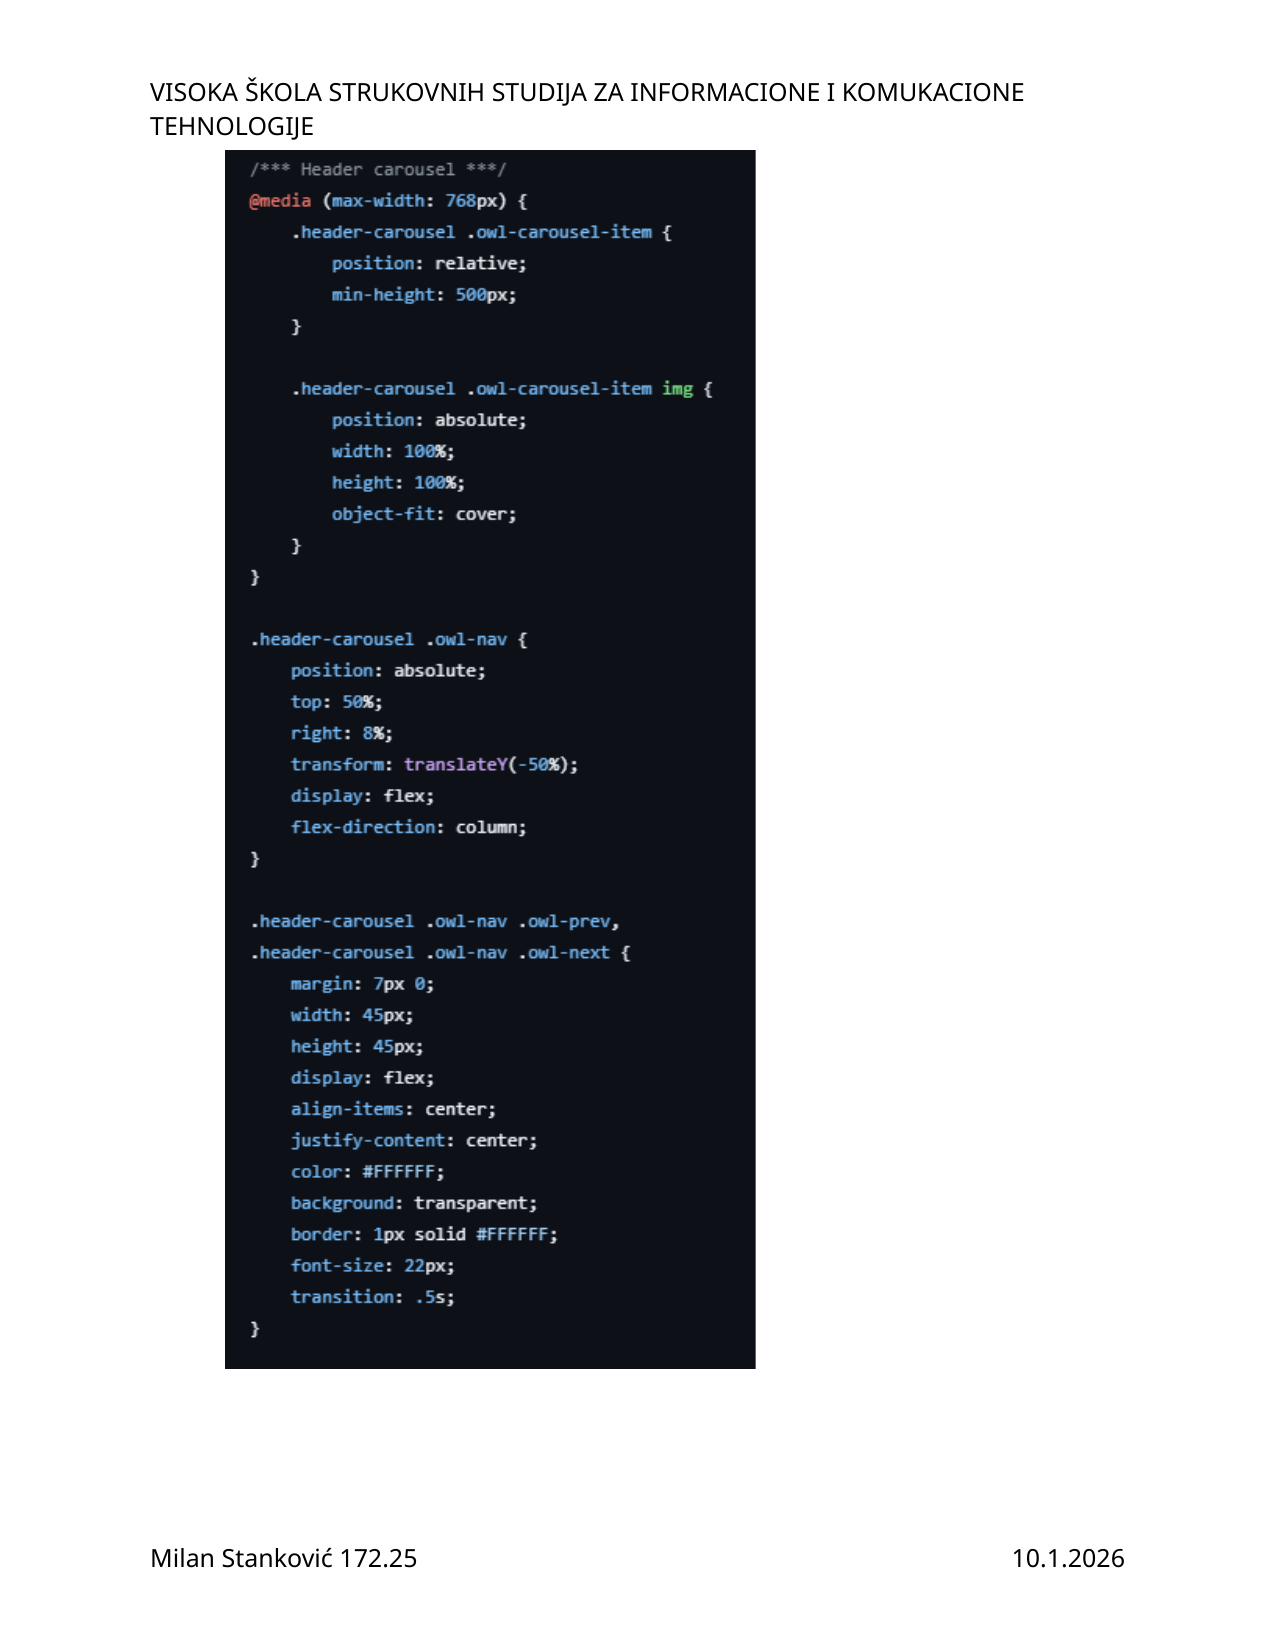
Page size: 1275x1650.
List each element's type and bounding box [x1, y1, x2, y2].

picture [225, 150, 756, 1369]
